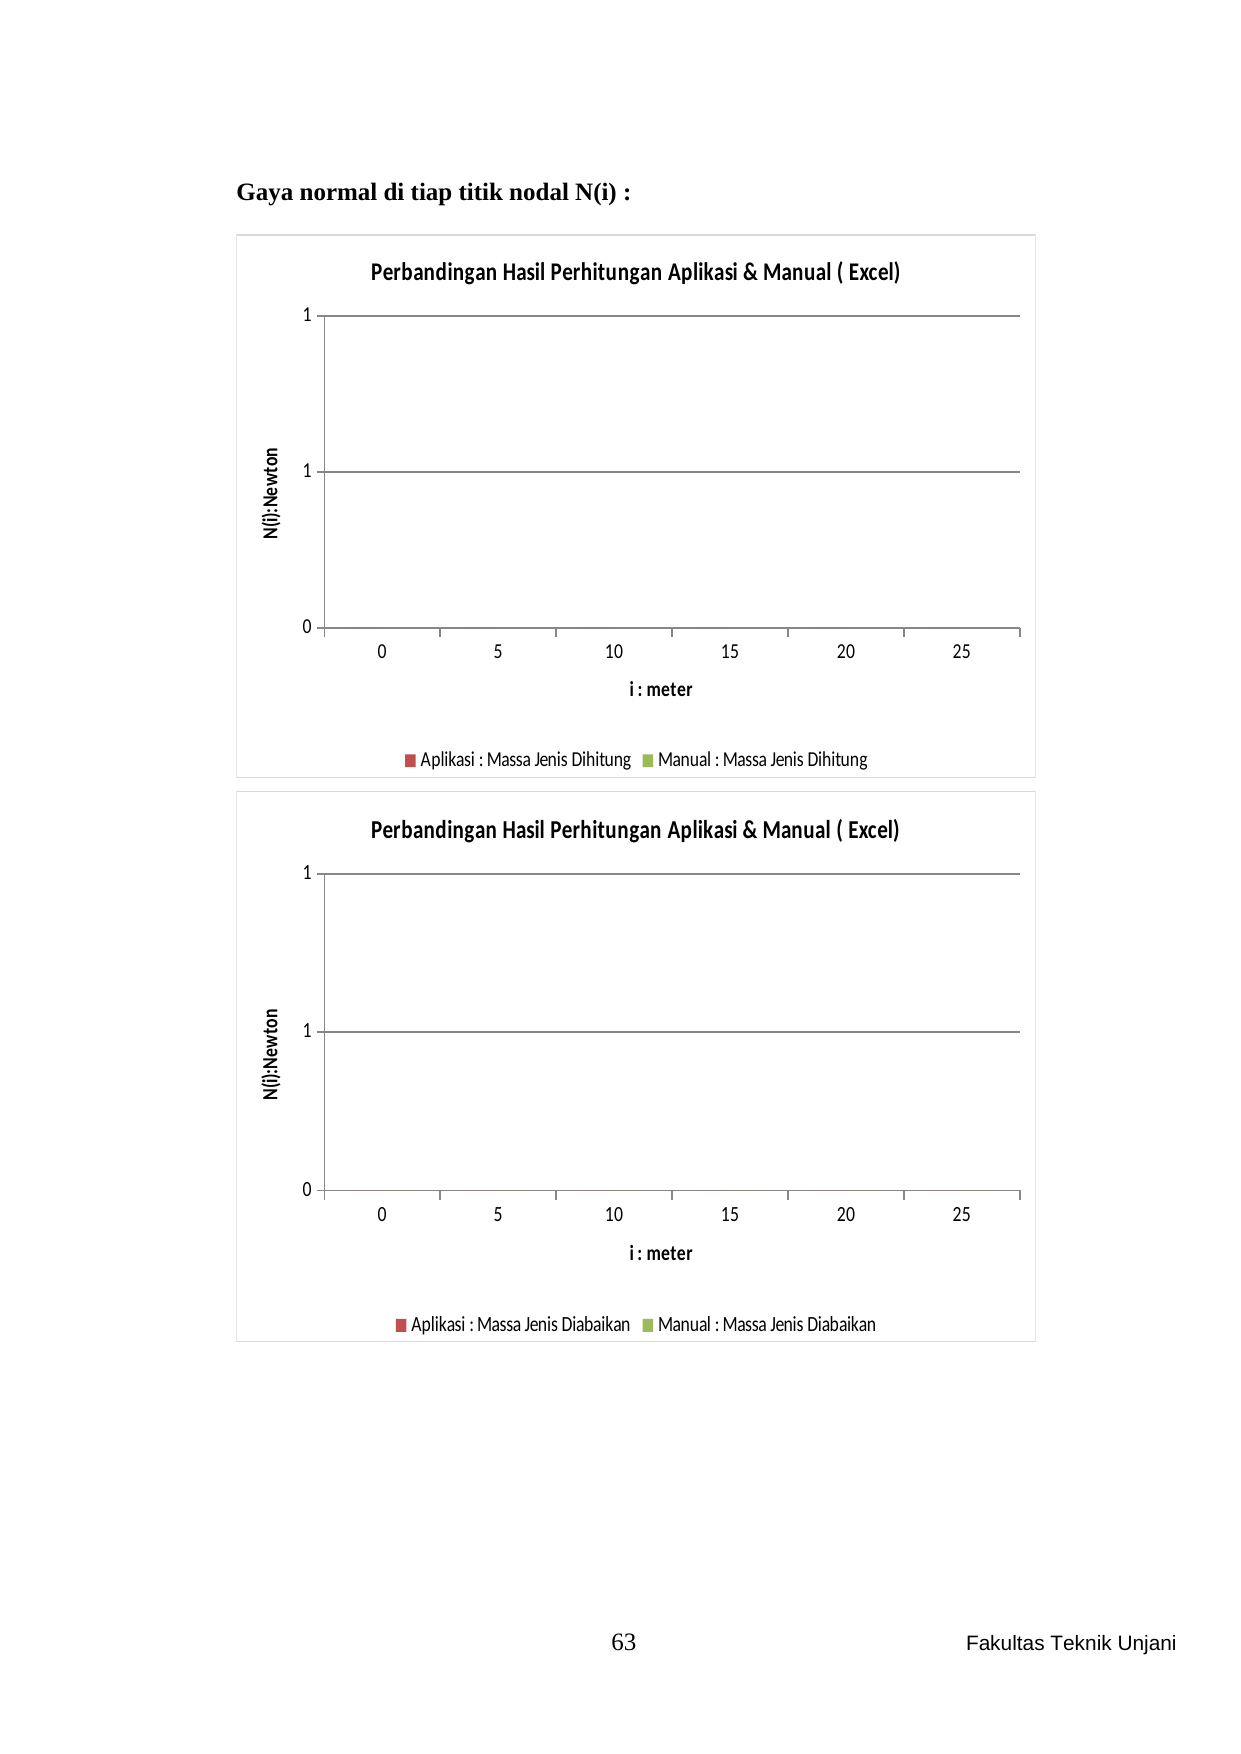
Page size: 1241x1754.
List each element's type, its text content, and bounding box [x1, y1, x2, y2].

text Gaya normal di tiap titik nodal N(i) : [236, 177, 1063, 206]
